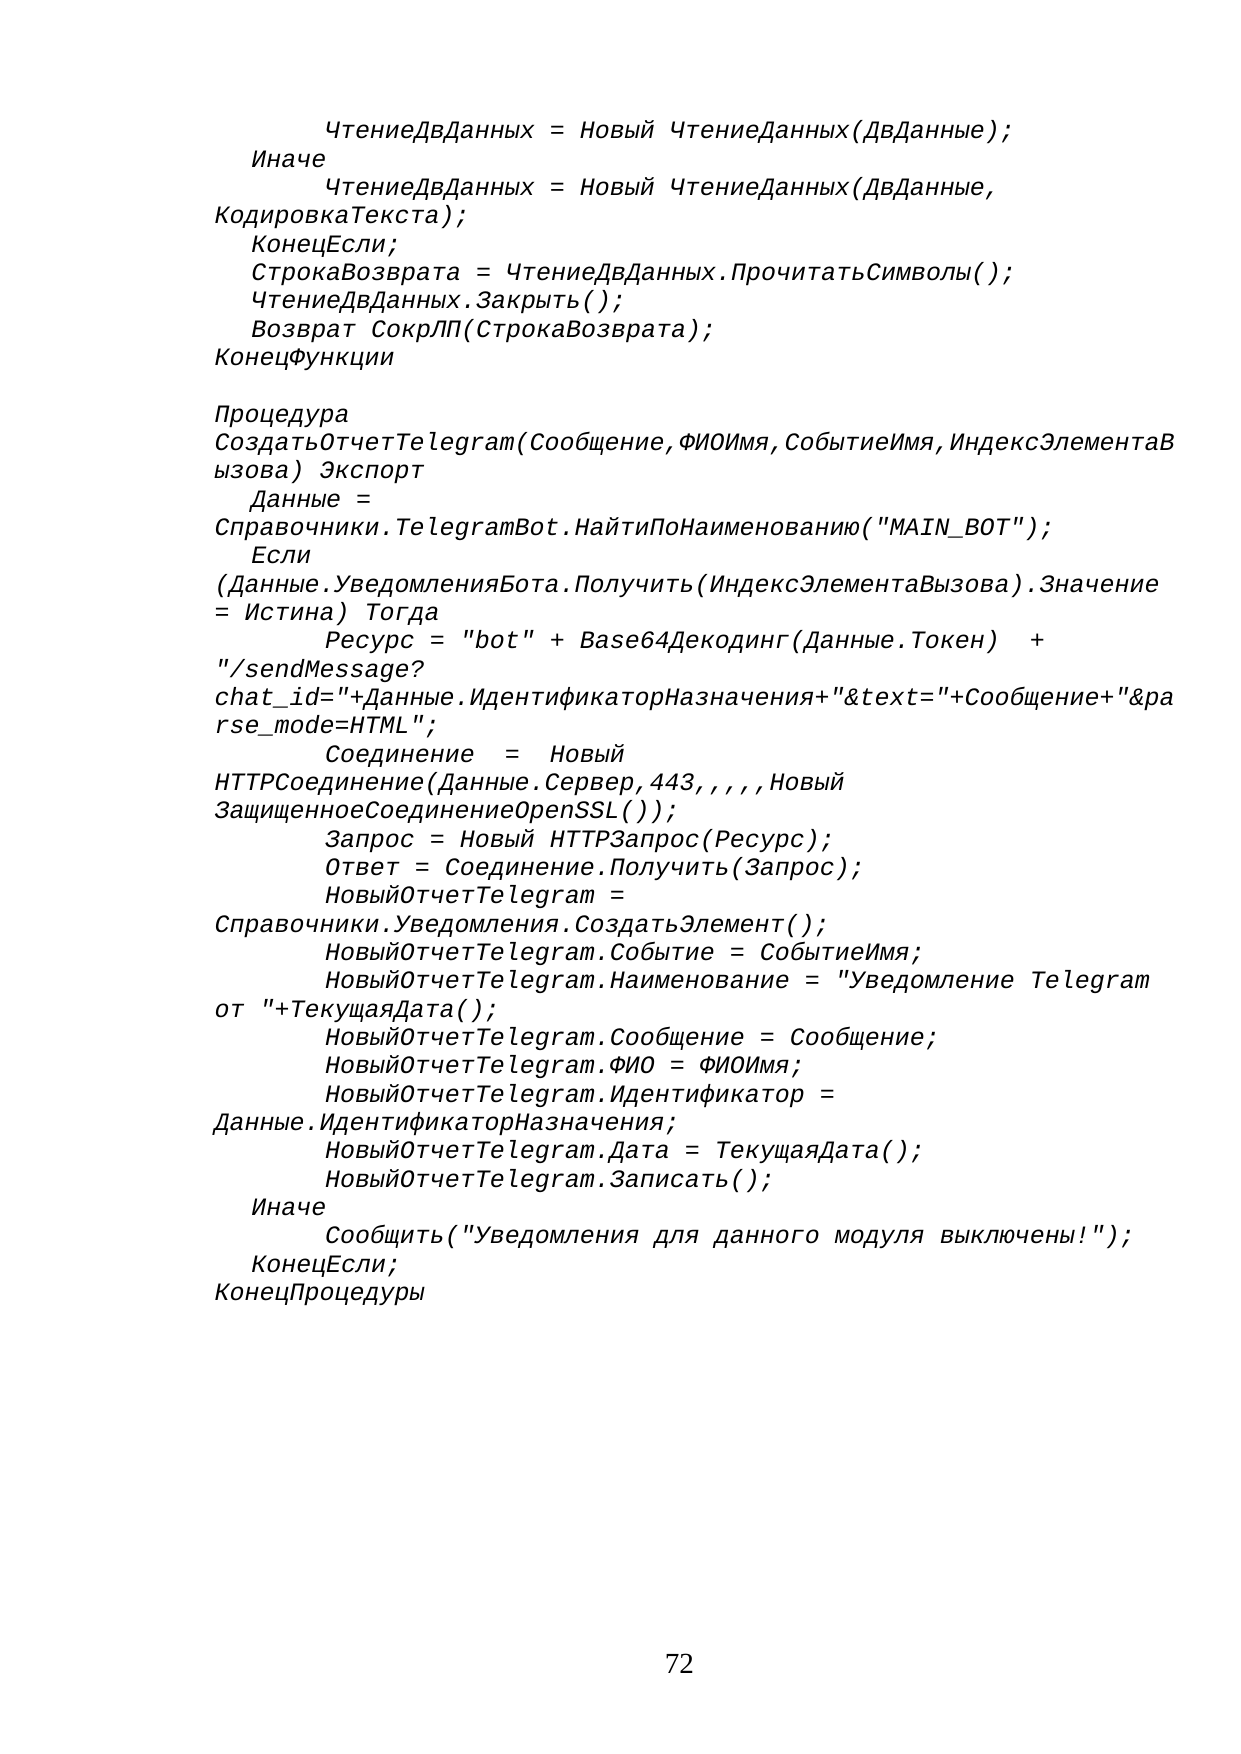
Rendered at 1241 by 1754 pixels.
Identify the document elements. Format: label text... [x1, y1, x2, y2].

text Ответ = Соединение.Получить(Запрос); [214, 855, 1181, 883]
text НовыйОтчетTelegram.Наименование = "Уведомление Telegram от "+ТекущаяДата(); [214, 968, 1181, 1025]
text Запрос = Новый HTTPЗапрос(Ресурс); [214, 826, 1181, 855]
text Возврат СокрЛП(СтрокаВозврата); [214, 316, 1181, 345]
text Иначе [214, 1195, 1181, 1223]
text НовыйОтчетTelegram.Дата = ТекущаяДата(); [214, 1138, 1181, 1166]
text ЧтениеДвДанных.Закрыть(); [214, 288, 1181, 316]
text Иначе [214, 146, 1181, 175]
text НовыйОтчетTelegram = Справочники.Уведомления.СоздатьЭлемент(); [214, 883, 1181, 940]
text Ресурс = "bot" + Base64Декодинг(Данные.Токен) + "/sendMessage?chat_id="+Данные.ИдентификаторНазначения+"&text="+Сообщение+"&parse_mode=HTML"; [214, 628, 1181, 741]
text НовыйОтчетTelegram.Идентификатор = Данные.ИдентификаторНазначения; [214, 1081, 1181, 1138]
text Соединение = Новый HTTPСоединение(Данные.Сервер,443,,,,,Новый ЗащищенноеСоединениеOpenSSL()); [214, 741, 1181, 826]
text КонецФункции [214, 345, 1181, 373]
text СтрокаВозврата = ЧтениеДвДанных.ПрочитатьСимволы(); [214, 260, 1181, 288]
text НовыйОтчетTelegram.ФИО = ФИОИмя; [214, 1053, 1181, 1081]
text ЧтениеДвДанных = Новый ЧтениеДанных(ДвДанные, КодировкаТекста); [214, 175, 1181, 231]
text НовыйОтчетTelegram.Записать(); [214, 1166, 1181, 1195]
text НовыйОтчетTelegram.Сообщение = Сообщение; [214, 1025, 1181, 1053]
text КонецПроцедуры [214, 1280, 1181, 1308]
text ЧтениеДвДанных = Новый ЧтениеДанных(ДвДанные); [214, 118, 1181, 146]
text КонецЕсли; [214, 1251, 1181, 1280]
text Процедура СоздатьОтчетTelegram(Сообщение,ФИОИмя,СобытиеИмя,ИндексЭлементаВызова) Экспорт [214, 401, 1181, 486]
text КонецЕсли; [214, 231, 1181, 260]
text Если (Данные.УведомленияБота.Получить(ИндексЭлементаВызова).Значение = Истина) Тогда [214, 543, 1181, 628]
text НовыйОтчетTelegram.Событие = СобытиеИмя; [214, 940, 1181, 968]
text Данные = Справочники.TelegramBot.НайтиПоНаименованию("MAIN_BOT"); [214, 486, 1181, 543]
text Сообщить("Уведомления для данного модуля выключены!"); [214, 1223, 1181, 1251]
